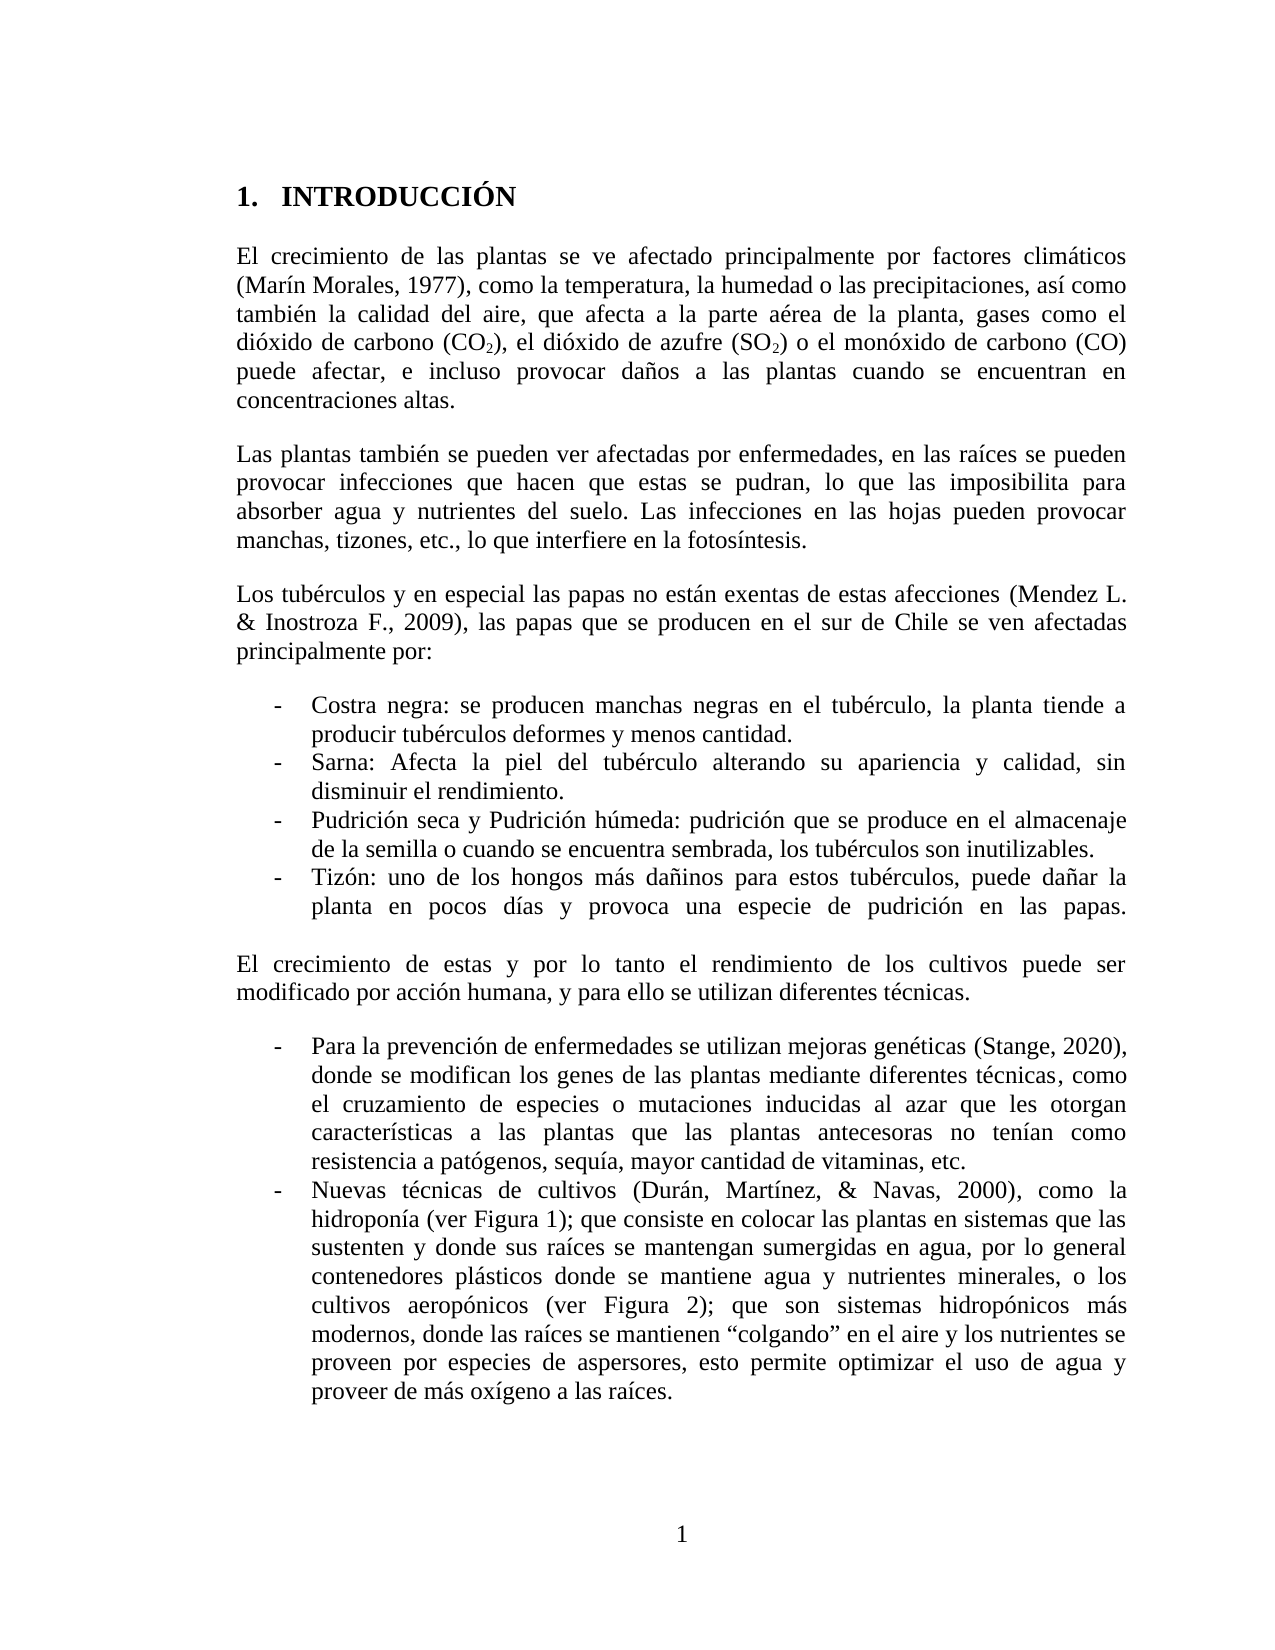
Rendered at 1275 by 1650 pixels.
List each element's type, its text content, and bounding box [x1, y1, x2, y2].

text El crecimiento de estas y por lo tanto el rendimiento de los cultivos puede ser modificado por acción humana, y para ello se utilizan diferentes técnicas. [236, 949, 1127, 1006]
list Pudrición seca y Pudrición húmeda: pudrición que se produce en el almacenaje de la semilla o cuando se encuentra sembrada, los tubérculos son inutilizables. [274, 805, 1127, 862]
list Sarna: Afecta la piel del tubérculo alterando su apariencia y calidad, sin disminuir el rendimiento. [274, 747, 1127, 805]
text Las plantas también se pueden ver afectadas por enfermedades, en las raíces se pueden provocar infecciones que hacen que estas se pudran, lo que las imposibilita para absorber agua y nutrientes del suelo. Las infecciones en las hojas pueden provocar manchas, tizones, etc., lo que interfiere en la fotosíntesis. [236, 439, 1127, 554]
list Costra negra: se producen manchas negras en el tubérculo, la planta tiende a producir tubérculos deformes y menos cantidad. [274, 690, 1127, 747]
text El crecimiento de las plantas se ve afectado principalmente por factores climáticos , como la temperatura, la humedad o las precipitaciones, así como también la calidad del aire, que afecta a la parte aérea de la planta, gases como el dióxido de carbono (CO2), el dióxido de azufre (SO2) o el monóxido de carbono (CO) puede afectar, e incluso provocar daños a las plantas cuando se encuentran en concentraciones altas. [236, 241, 1127, 414]
text Los tubérculos y en especial las papas no están exentas de estas afecciones , las papas que se producen en el sur de Chile se ven afectadas principalmente por: [236, 579, 1127, 665]
list Tizón: uno de los hongos más dañinos para estos tubérculos, puede dañar la planta en pocos días y provoca una especie de pudrición en las papas. [274, 862, 1127, 949]
list Nuevas técnicas de cultivos , como la hidroponía (ver Figura 1); que consiste en colocar las plantas en sistemas que las sustenten y donde sus raíces se mantengan sumergidas en agua, por lo general contenedores plásticos donde se mantiene agua y nutrientes minerales, o los cultivos aeropónicos (ver Figura 2); que son sistemas hidropónicos más modernos, donde las raíces se mantienen “colgando” en el aire y los nutrientes se proveen por especies de aspersores, esto permite optimizar el uso de agua y proveer de más oxígeno a las raíces. [274, 1175, 1127, 1405]
list Para la prevención de enfermedades se utilizan mejoras genéticas , donde se modifican los genes de las plantas mediante diferentes técnicas, como el cruzamiento de especies o mutaciones inducidas al azar que les otorgan características a las plantas que las plantas antecesoras no tenían como resistencia a patógenos, sequía, mayor cantidad de vitaminas, etc. [274, 1031, 1127, 1175]
subtitle Introducción [236, 179, 1127, 212]
